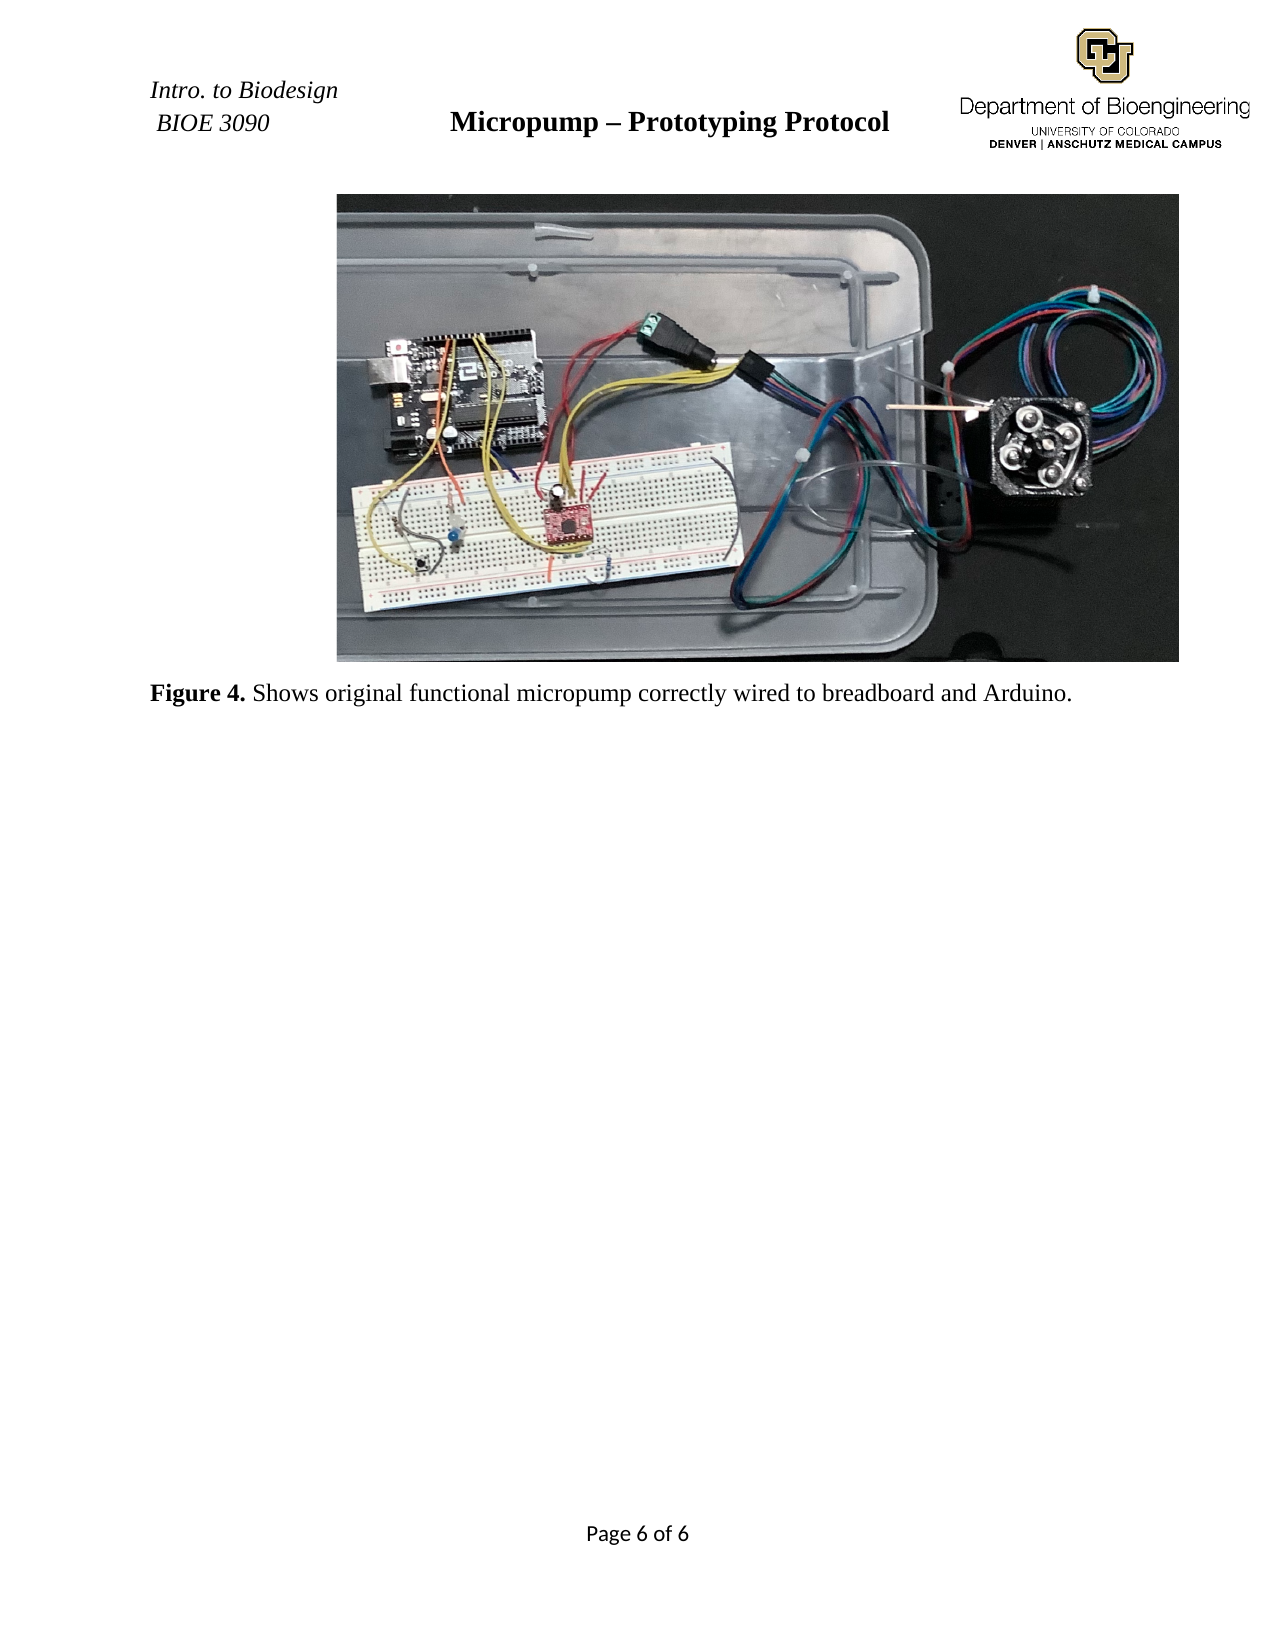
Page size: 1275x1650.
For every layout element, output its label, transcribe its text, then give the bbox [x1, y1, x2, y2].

picture [338, 194, 1179, 662]
picture [960, 28, 1250, 150]
text Figure 4. Shows original functional micropump correctly wired to breadboard and Arduino. [150, 678, 1125, 707]
